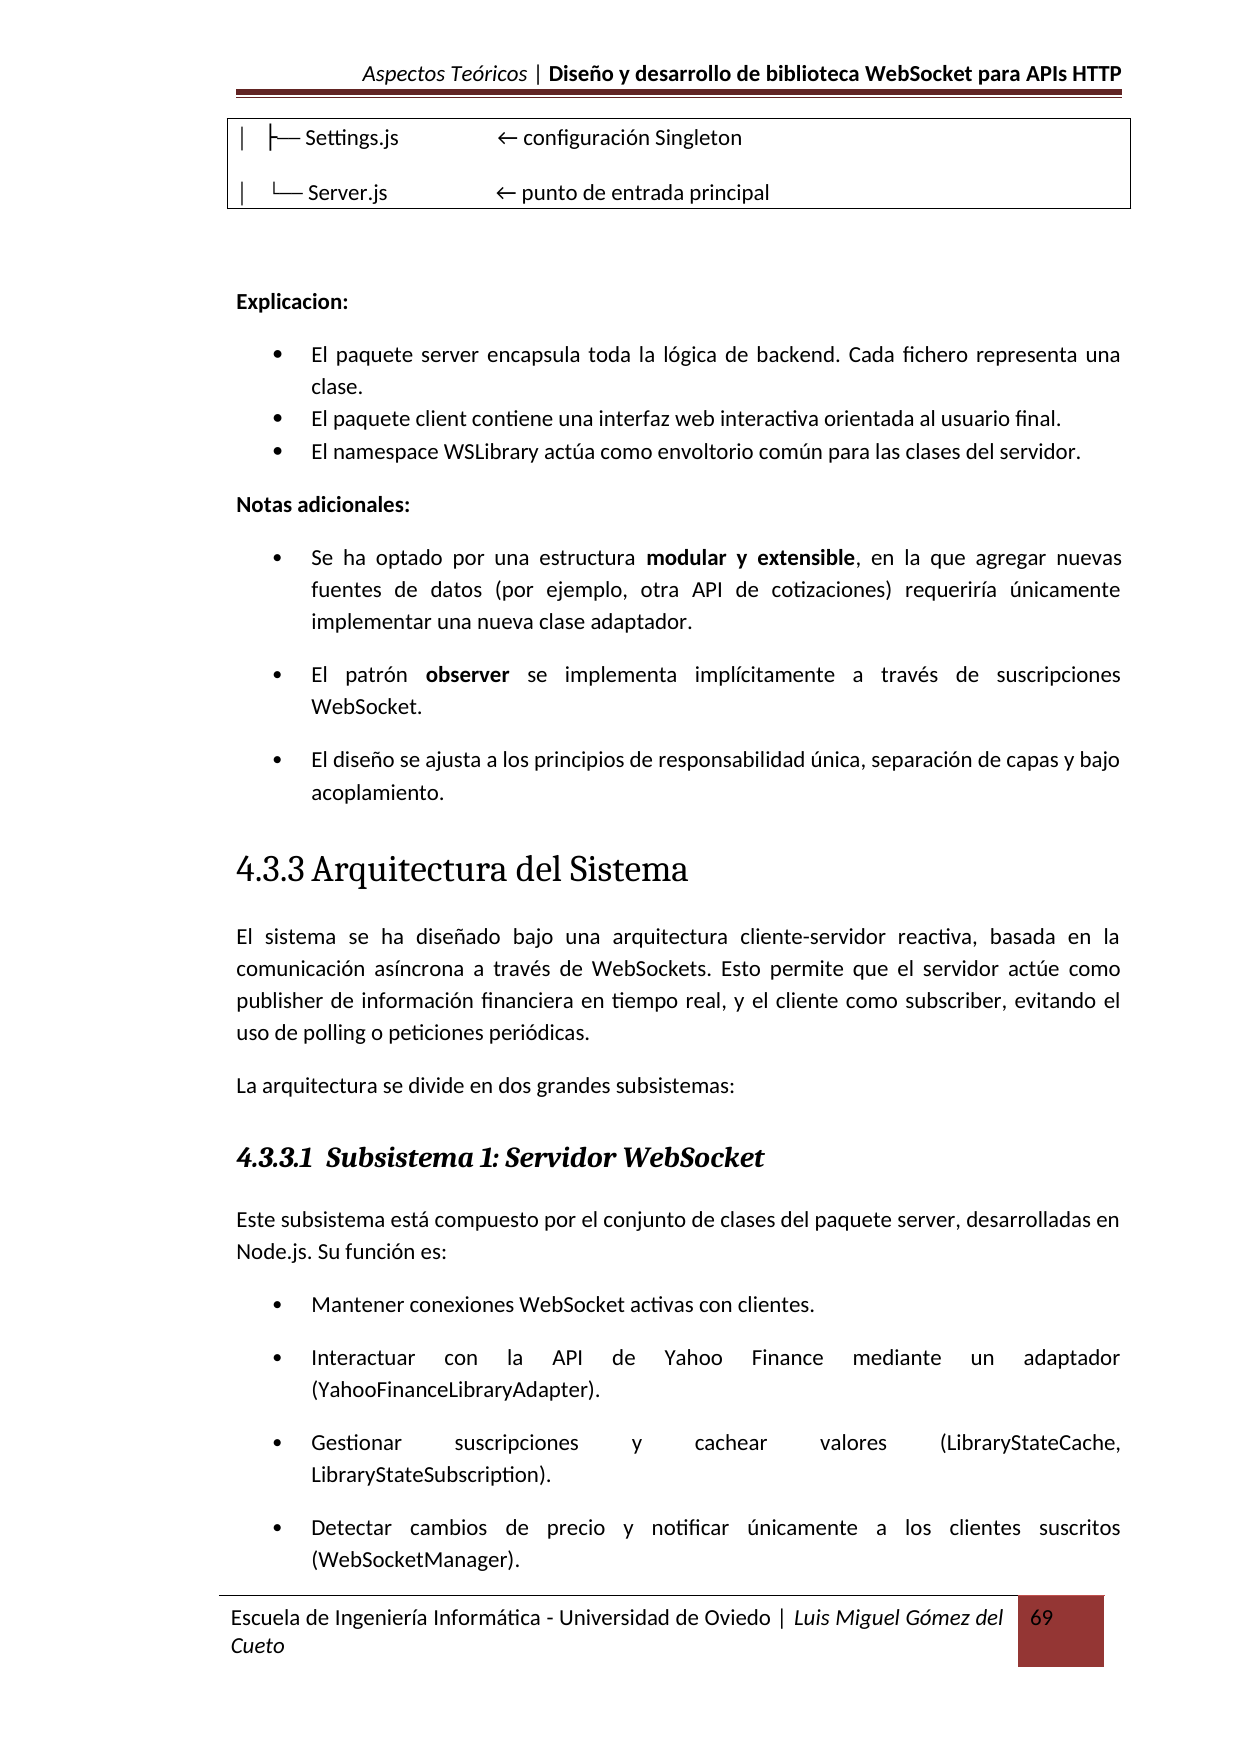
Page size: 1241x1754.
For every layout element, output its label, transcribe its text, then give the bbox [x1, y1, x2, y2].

list El paquete client contiene una interfaz web interactiva orientada al usuario final. [274, 404, 1122, 433]
text Explicacion: [236, 287, 1122, 315]
list El paquete server encapsula toda la lógica de backend. Cada fichero representa una clase. [274, 340, 1122, 400]
text La arquitectura se divide en dos grandes subsistemas: [236, 1071, 1122, 1099]
list Detectar cambios de precio y notificar únicamente a los clientes suscritos (WebSocketManager). [274, 1513, 1122, 1573]
subtitle Arquitectura del Sistema [236, 847, 1122, 890]
list Gestionar suscripciones y cachear valores (LibraryStateCache, LibraryStateSubscription). [274, 1428, 1122, 1488]
text El sistema se ha diseñado bajo una arquitectura cliente-servidor reactiva, basada en la comunicación asíncrona a través de WebSockets. Esto permite que el servidor actúe como publisher de información financiera en tiempo real, y el cliente como subscriber, evitando el uso de polling o peticiones periódicas. [236, 922, 1122, 1046]
text Este subsistema está compuesto por el conjunto de clases del paquete server, desarrolladas en Node.js. Su función es: [236, 1205, 1122, 1265]
list El namespace WSLibrary actúa como envoltorio común para las clases del servidor. [274, 437, 1122, 465]
list Se ha optado por una estructura modular y extensible, en la que agregar nuevas fuentes de datos (por ejemplo, otra API de cotizaciones) requeriría únicamente implementar una nueva clase adaptador. [274, 543, 1122, 635]
list El patrón observer se implementa implícitamente a través de suscripciones WebSocket. [274, 660, 1122, 720]
list Mantener conexiones WebSocket activas con clientes. [274, 1290, 1122, 1318]
text │ └── Server.js ← punto de entrada principal [228, 175, 1130, 208]
list Interactuar con la API de Yahoo Finance mediante un adaptador (YahooFinanceLibraryAdapter). [274, 1343, 1122, 1403]
subtitle Subsistema 1: Servidor WebSocket [236, 1141, 1122, 1175]
text Notas adicionales: [236, 490, 1122, 518]
text │ ├── Settings.js ← configuración Singleton [228, 119, 1130, 152]
list El diseño se ajusta a los principios de responsabilidad única, separación de capas y bajo acoplamiento. [274, 745, 1122, 806]
